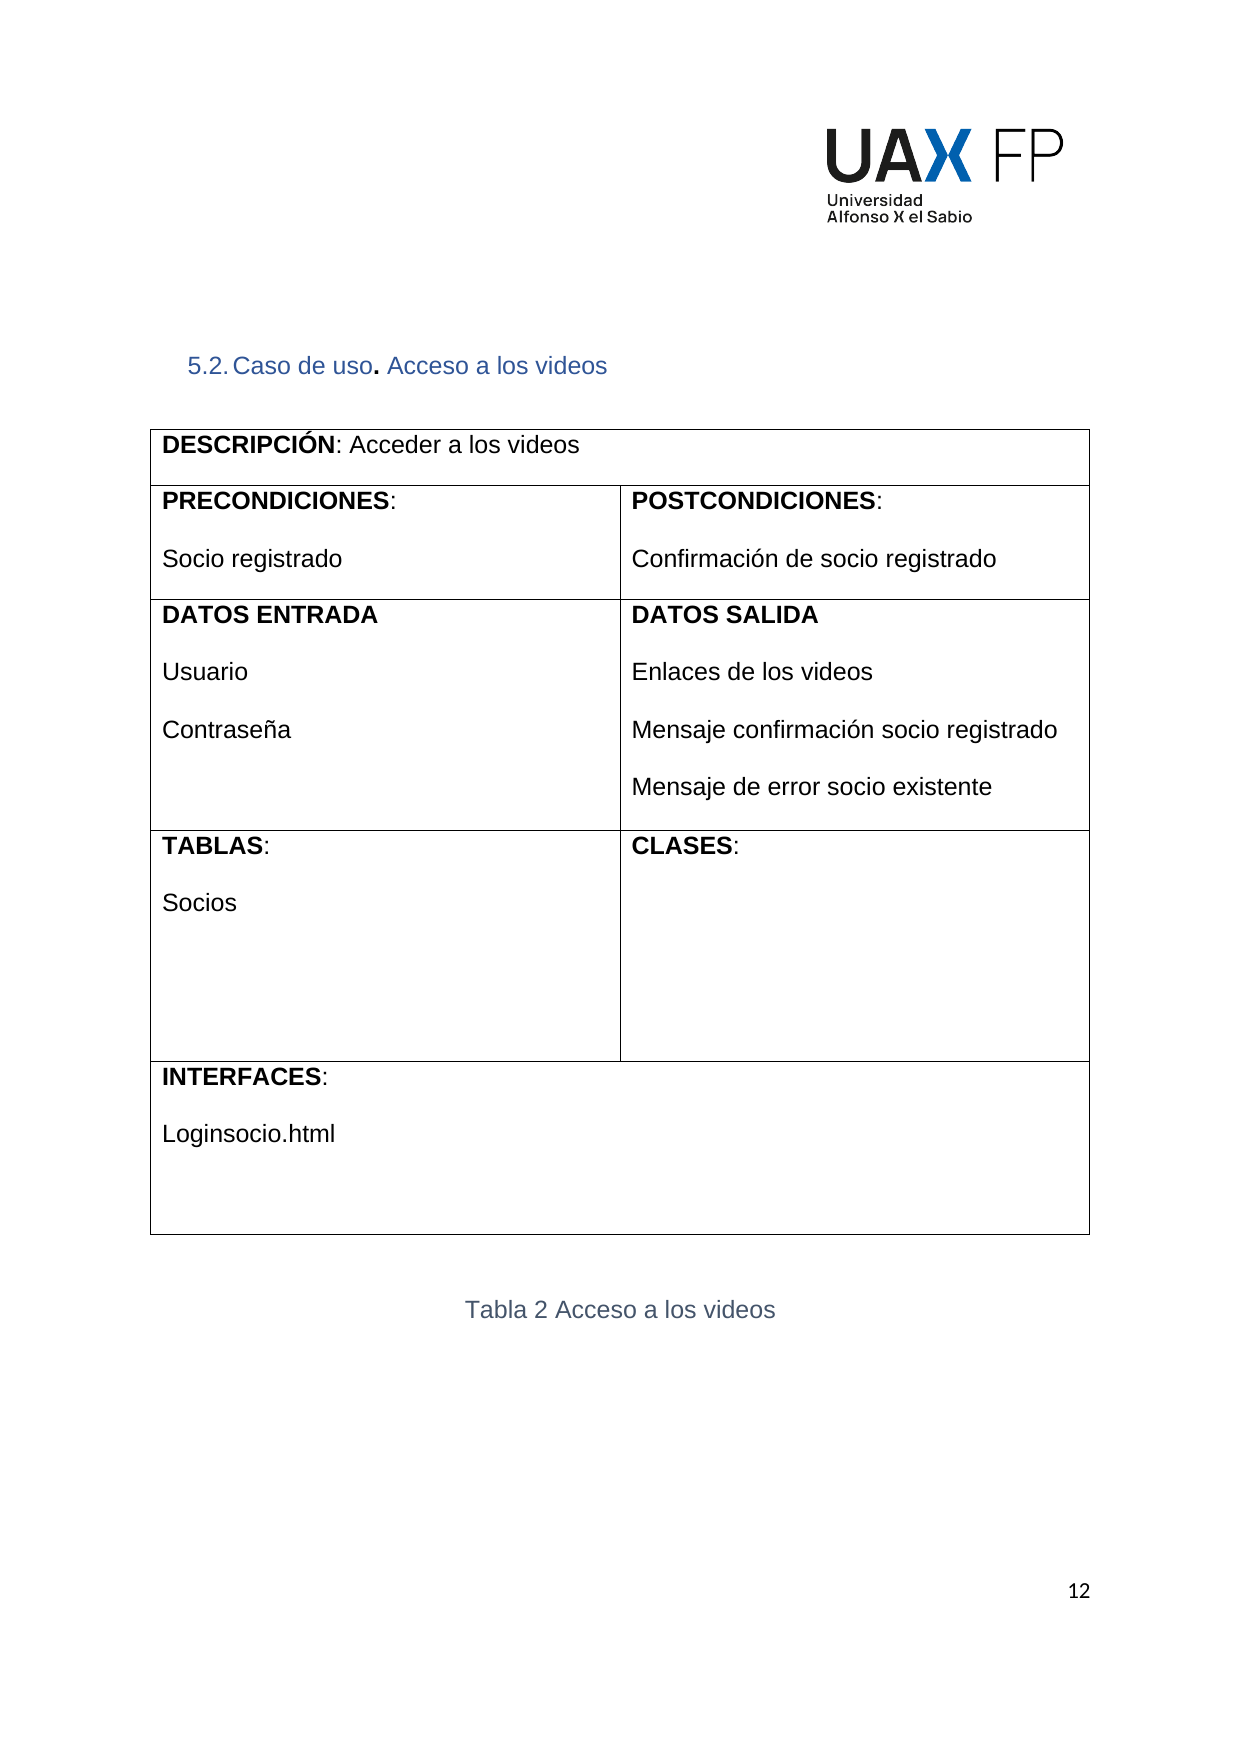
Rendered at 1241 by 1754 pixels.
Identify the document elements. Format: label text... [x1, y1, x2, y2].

table_cell DATOS ENTRADA Usuario Contraseña [151, 600, 620, 829]
picture [800, 103, 1089, 249]
table_cell POSTCONDICIONES: Confirmación de socio registrado [621, 486, 1089, 599]
table_cell DATOS SALIDA Enlaces de los videos Mensaje confirmación socio registrado Mensaje de error socio existente [621, 600, 1089, 829]
table_cell INTERFACES: Loginsocio.html [151, 1062, 1089, 1234]
subtitle Caso de uso. Acceso a los videos [187, 351, 1090, 380]
table_cell TABLAS: Socios [151, 831, 620, 1061]
table_header DESCRIPCIÓN: Acceder a los videos [151, 430, 1089, 485]
text Tabla 2 Acceso a los videos [150, 1295, 1090, 1323]
table_cell CLASES: [621, 831, 1089, 1061]
table_cell PRECONDICIONES: Socio registrado [151, 486, 620, 599]
